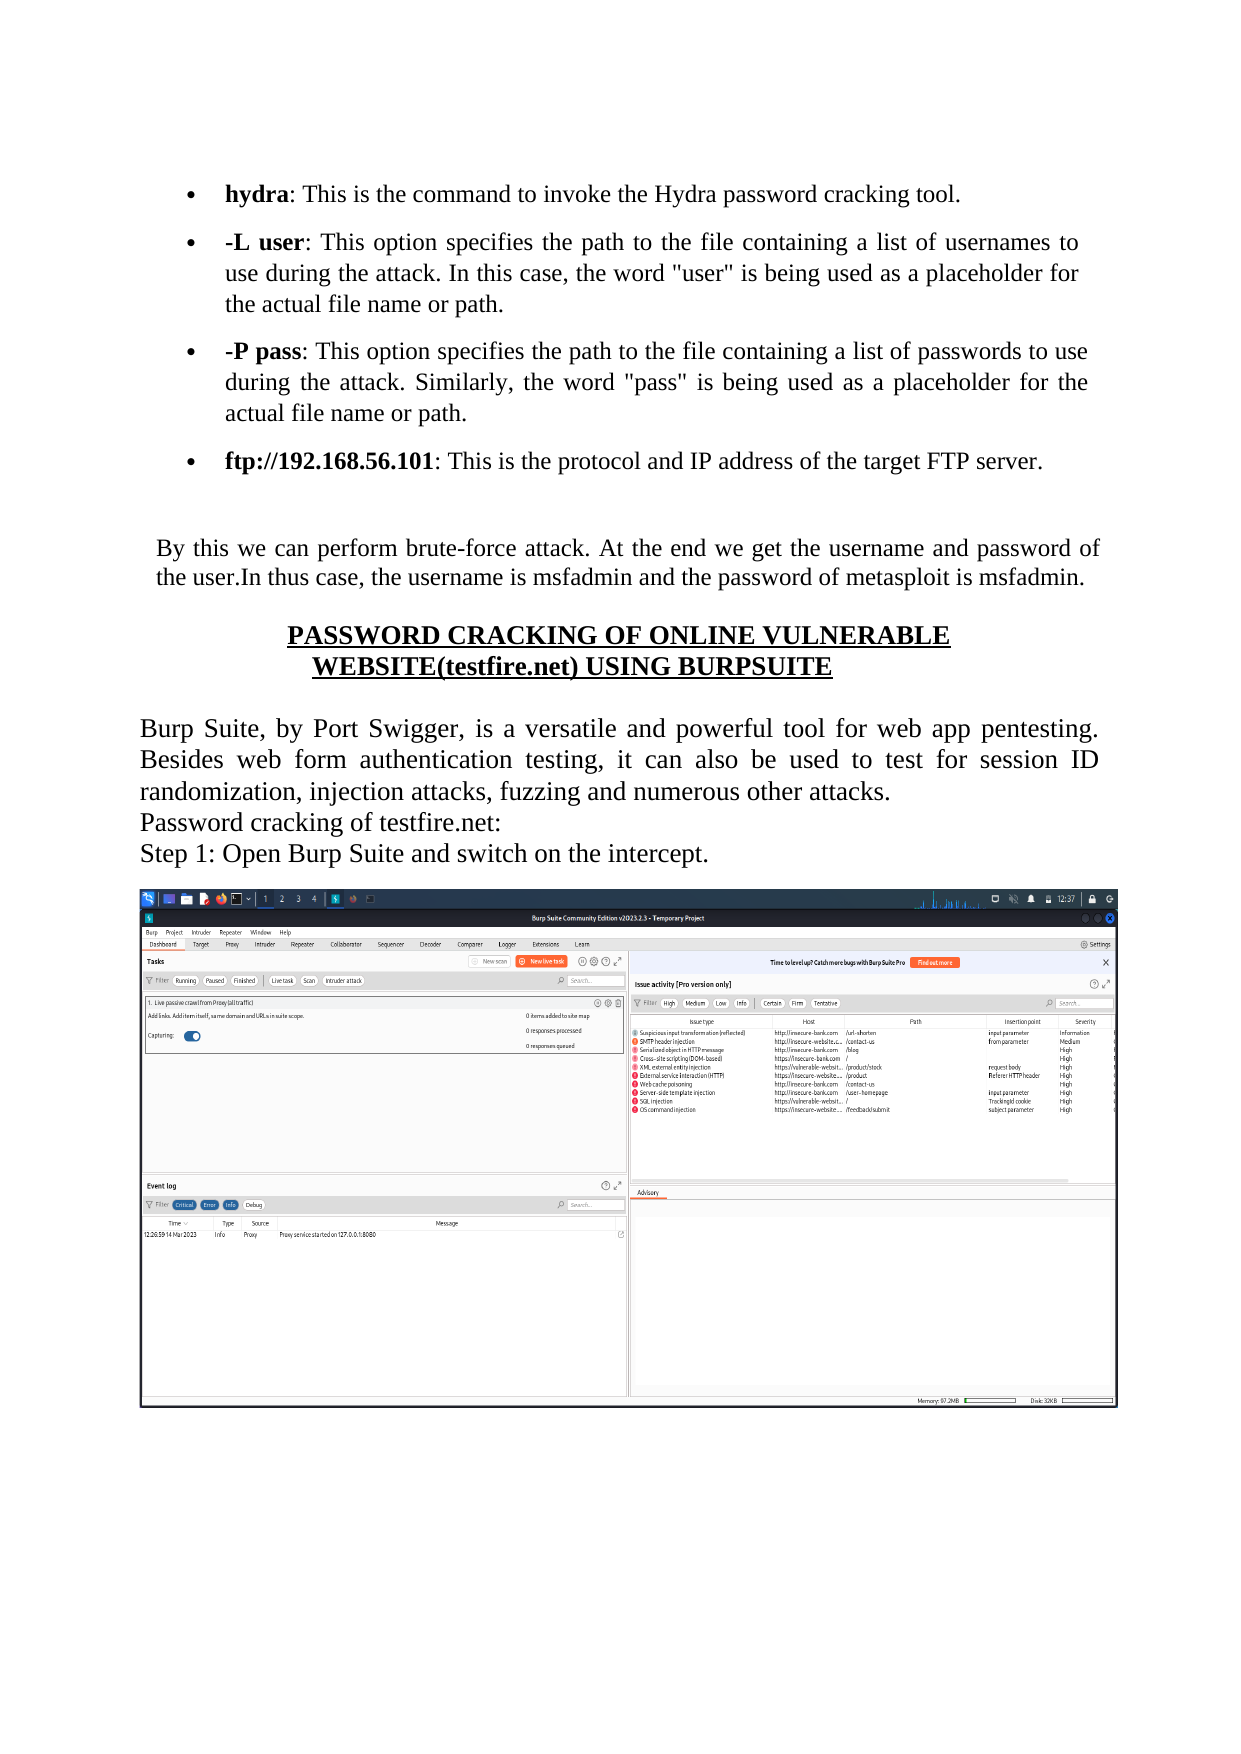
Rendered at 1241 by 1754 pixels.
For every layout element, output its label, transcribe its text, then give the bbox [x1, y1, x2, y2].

list Step 1: Open Burp Suite and switch on the intercept. [139, 837, 1101, 868]
list PASSWORD CRACKING OF ONLINE VULNERABLE [287, 619, 1101, 650]
picture [139, 889, 1118, 1408]
text By this we can perform brute-force attack. At the end we get the username and password of the user.In thus case, the username is msfadmin and the password of metasploit is msfadmin. [156, 533, 1101, 590]
list Burp Suite, by Port Swigger, is a versatile and powerful tool for web app pentesting. Besides web form authentication testing, it can also be used to test for session ID randomization, injection attacks, fuzzing and numerous other attacks. [139, 712, 1101, 806]
list -P pass: This option specifies the path to the file containing a list of passwords to use during the attack. Similarly, the word "pass" is being used as a placeholder for the actual file name or path. [187, 336, 1089, 427]
list hydra: This is the command to invoke the Hydra password cracking tool. [187, 179, 1101, 208]
list ftp://192.168.56.101: This is the protocol and IP address of the target FTP server. [187, 446, 1101, 475]
list WEBSITE(testfire.net) USING BURPSUITE [312, 650, 1101, 681]
list Password cracking of testfire.net: [139, 806, 1101, 837]
list -L user: This option specifies the path to the file containing a list of usernames to use during the attack. In this case, the word "user" is being used as a placeholder for the actual file name or path. [187, 227, 1080, 317]
